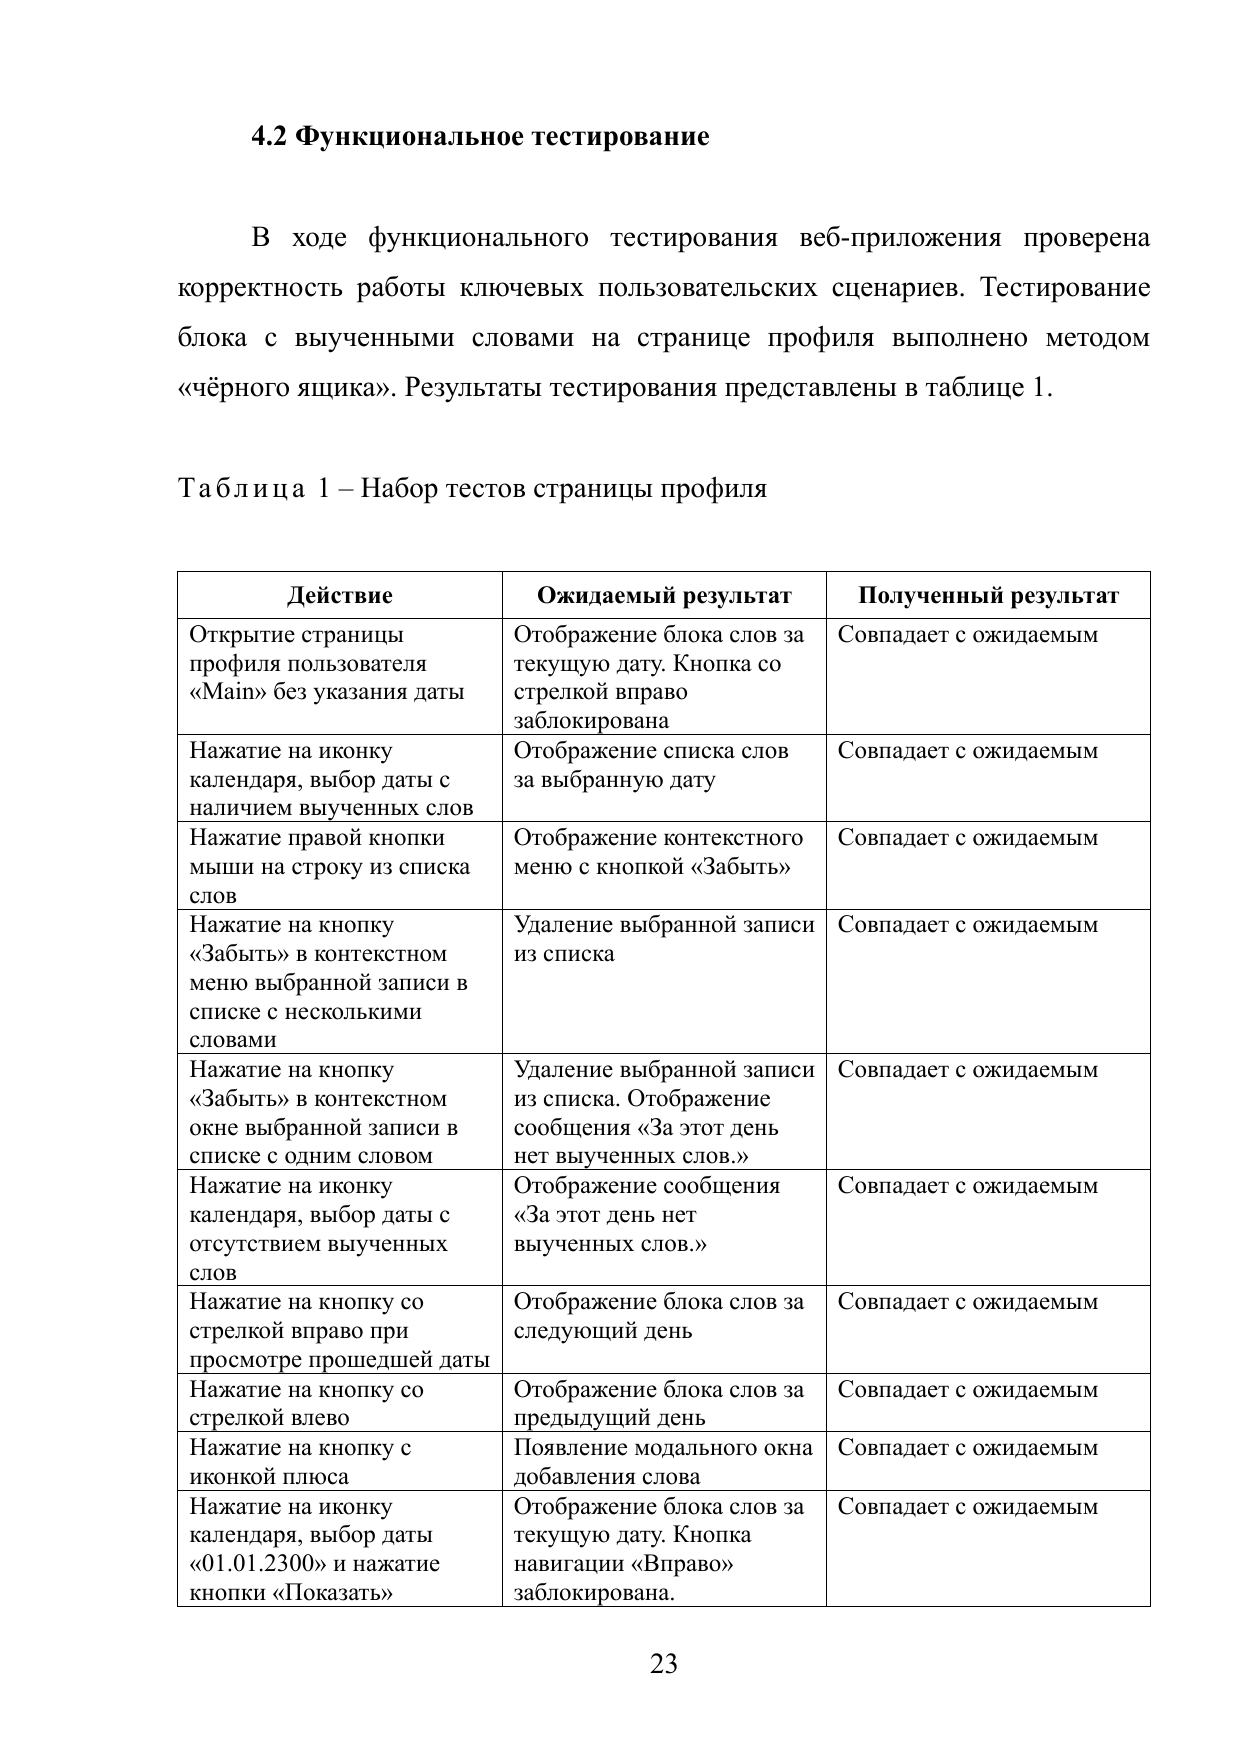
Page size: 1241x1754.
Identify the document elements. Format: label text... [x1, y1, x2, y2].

table_cell Совпадает с ожидаемым [827, 1374, 1150, 1431]
text В ходе функционального тестирования веб-приложения проверена корректность работы ключевых пользовательских сценариев. Тестирование блока с выученными словами на странице профиля выполнено методом «чёрного ящика». Результаты тестирования представлены в таблице 1. [177, 219, 1152, 403]
table_cell Отображение блока слов за текущую дату. Кнопка со стрелкой вправо заблокирована [503, 619, 826, 734]
table_cell Нажатие на кнопку «Забыть» в контекстном меню выбранной записи в списке с несколькими словами [178, 910, 502, 1053]
table_cell Совпадает с ожидаемым [827, 1170, 1150, 1285]
table_cell Нажатие на иконку календаря, выбор даты «01.01.2300» и нажатие кнопки «Показать» [178, 1491, 502, 1606]
table_cell Открытие страницы профиля пользователя «Main» без указания даты [178, 619, 502, 734]
text Таблица 1 – Набор тестов страницы профиля [177, 470, 1152, 504]
table_cell Появление модального окна добавления слова [503, 1432, 826, 1490]
table_cell Нажатие на иконку календаря, выбор даты с отсутствием выученных слов [178, 1170, 502, 1285]
table_cell Совпадает с ожидаемым [827, 735, 1150, 821]
table_cell Отображение блока слов за предыдущий день [503, 1374, 826, 1431]
table_cell Отображение списка слов за выбранную дату [503, 735, 826, 821]
table_cell Отображение сообщения «За этот день нет выученных слов.» [503, 1170, 826, 1285]
table_cell Совпадает с ожидаемым [827, 1286, 1150, 1373]
table_cell Нажатие на иконку календаря, выбор даты с наличием выученных слов [178, 735, 502, 821]
table_cell Удаление выбранной записи из списка [503, 910, 826, 1053]
table_cell Удаление выбранной записи из списка. Отображение сообщения «За этот день нет выученных слов.» [503, 1054, 826, 1169]
table_cell Совпадает с ожидаемым [827, 822, 1150, 908]
table_header Ожидаемый результат [503, 572, 826, 618]
table_cell Нажатие на кнопку со стрелкой влево [178, 1374, 502, 1431]
table_cell Совпадает с ожидаемым [827, 1432, 1150, 1490]
table_header Полученный результат [827, 572, 1150, 618]
table_header Действие [178, 572, 502, 618]
table_cell Нажатие на кнопку со стрелкой вправо при просмотре прошедшей даты [178, 1286, 502, 1373]
table_cell Нажатие на кнопку «Забыть» в контекстном окне выбранной записи в списке с одним словом [178, 1054, 502, 1169]
table_cell Отображение блока слов за текущую дату. Кнопка навигации «Вправо» заблокирована. [503, 1491, 826, 1606]
subtitle Функциональное тестирование [177, 118, 1152, 152]
table_cell Отображение контекстного меню с кнопкой «Забыть» [503, 822, 826, 908]
table_cell Отображение блока слов за следующий день [503, 1286, 826, 1373]
table_cell Совпадает с ожидаемым [827, 619, 1150, 734]
table_cell Совпадает с ожидаемым [827, 910, 1150, 1053]
table_cell Нажатие на кнопку с иконкой плюса [178, 1432, 502, 1490]
table_cell Совпадает с ожидаемым [827, 1054, 1150, 1169]
table_cell Нажатие правой кнопки мыши на строку из списка слов [178, 822, 502, 908]
table_cell Совпадает с ожидаемым [827, 1491, 1150, 1606]
